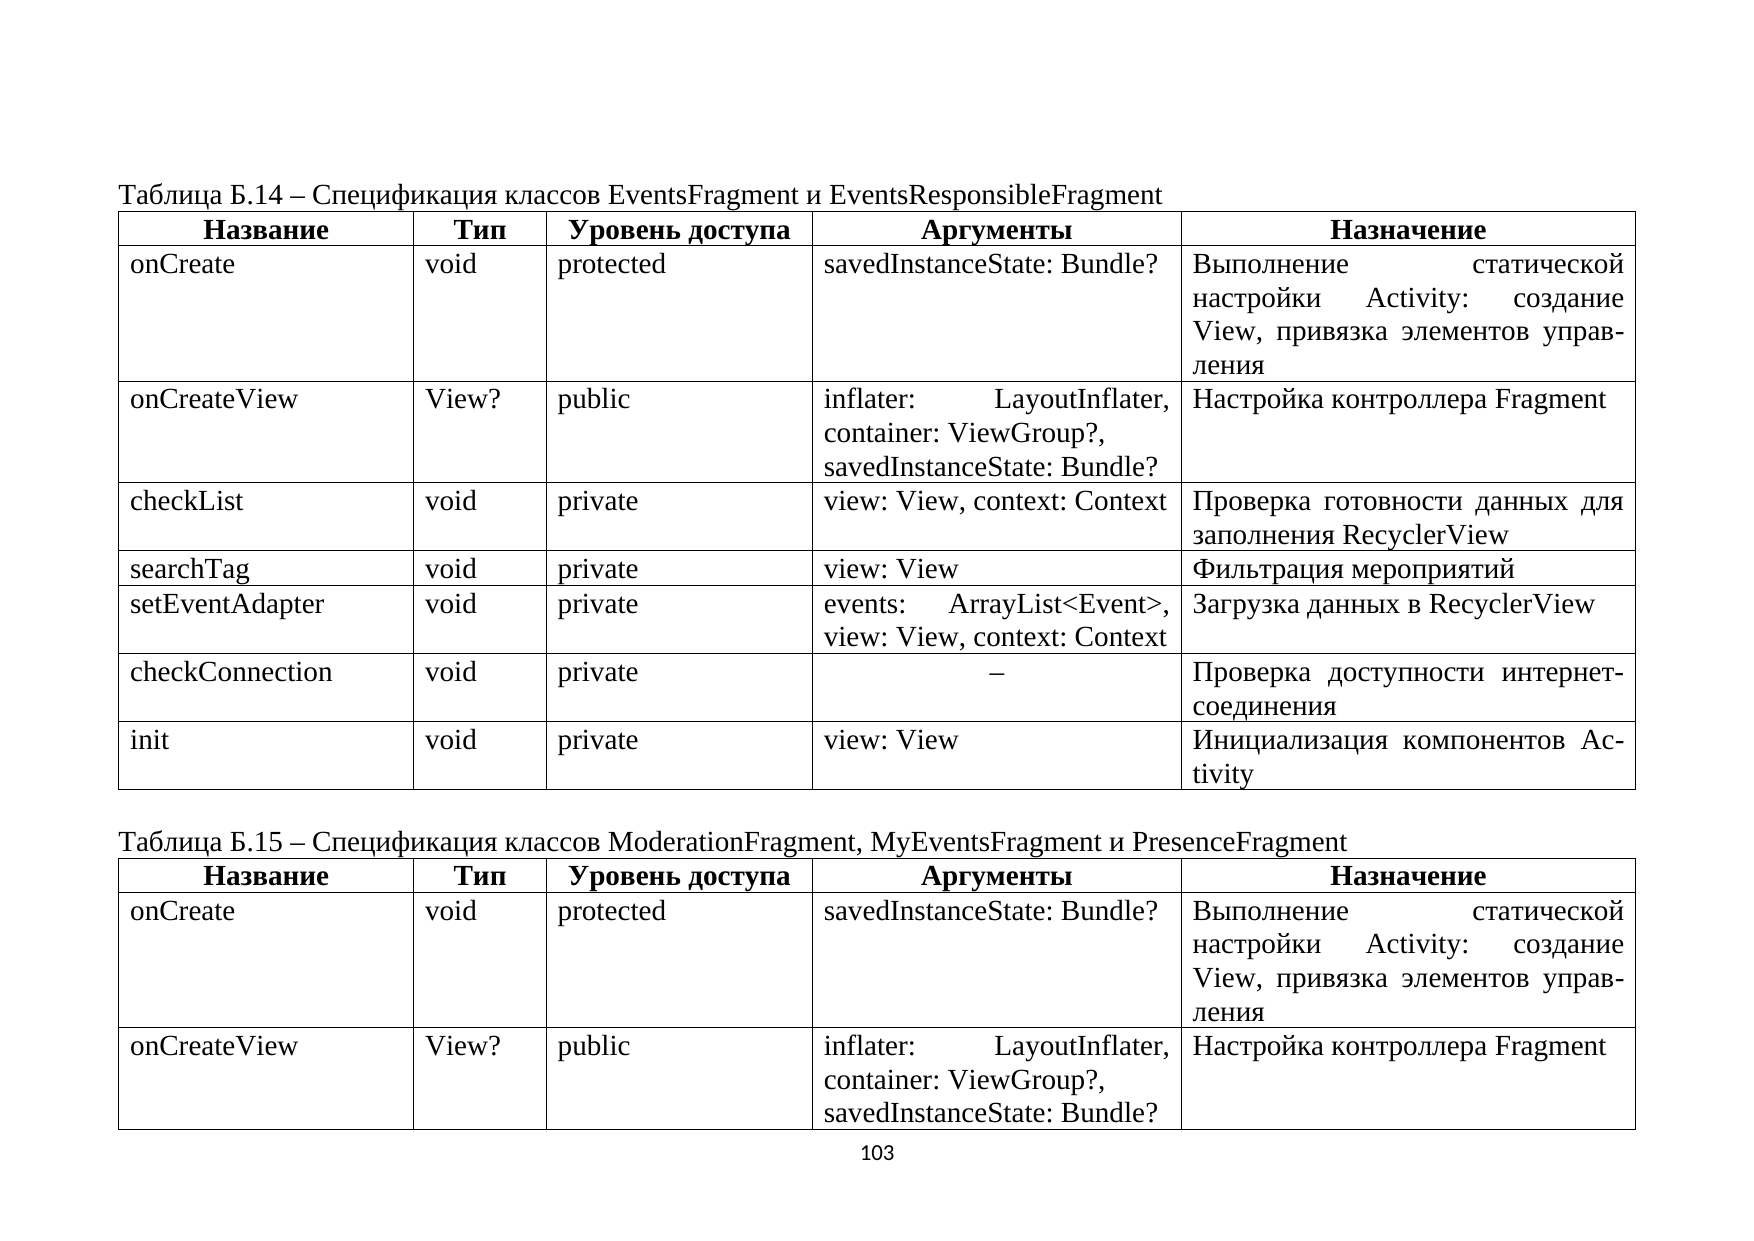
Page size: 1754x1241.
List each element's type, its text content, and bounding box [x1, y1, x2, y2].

table_cell View? [414, 382, 546, 482]
table_header Тип [414, 212, 546, 245]
table_header Название [119, 212, 413, 245]
table_cell events: ArrayList<Event>, view: View, context: Context [813, 586, 1181, 653]
table_cell private [547, 483, 812, 550]
table_cell private [547, 654, 812, 721]
table_header Аргументы [813, 859, 1181, 892]
table_cell init [119, 722, 413, 789]
table_cell void [414, 246, 546, 381]
table_cell Выполнение статической настройки Activity: создание View, привязка элементов управления [1182, 893, 1635, 1027]
table_header Тип [414, 859, 546, 892]
table_cell protected [547, 893, 812, 1027]
table_cell void [414, 722, 546, 789]
table_cell searchTag [119, 551, 413, 585]
table_cell public [547, 1028, 812, 1129]
table_cell protected [547, 246, 812, 381]
table_header Назначение [1182, 859, 1635, 892]
table_header Назначение [1182, 212, 1635, 245]
table_header Название [119, 859, 413, 892]
table_cell onCreate [119, 893, 413, 1027]
table_cell private [547, 586, 812, 653]
table_cell Выполнение статической настройки Activity: создание View, привязка элементов управления [1182, 246, 1635, 381]
table_cell Настройка контроллера Fragment [1182, 1028, 1635, 1129]
table_cell inflater: LayoutInflater, container: ViewGroup?, savedInstanceState: Bundle? [813, 382, 1181, 482]
table_cell View? [414, 1028, 546, 1129]
table_cell public [547, 382, 812, 482]
table_cell onCreateView [119, 1028, 413, 1129]
table_cell view: View [813, 551, 1181, 585]
table_cell private [547, 551, 812, 585]
table_cell void [414, 654, 546, 721]
table_cell Фильтрация мероприятий [1182, 551, 1635, 585]
table_cell private [547, 722, 812, 789]
table_cell void [414, 586, 546, 653]
table_cell checkList [119, 483, 413, 550]
table_cell view: View [813, 722, 1181, 789]
table_cell Проверка доступности интернет-соединения [1182, 654, 1635, 721]
table_cell view: View, context: Context [813, 483, 1181, 550]
table_cell Загрузка данных в RecyclerView [1182, 586, 1635, 653]
table_cell void [414, 551, 546, 585]
table_header Уровень доступа [547, 212, 812, 245]
table_cell onCreateView [119, 382, 413, 482]
table_cell Настройка контроллера Fragment [1182, 382, 1635, 482]
table_cell savedInstanceState: Bundle? [813, 246, 1181, 381]
table_cell Проверка готовности данных для заполнения RecyclerView [1182, 483, 1635, 550]
table_header Уровень доступа [547, 859, 812, 892]
table_header Аргументы [813, 212, 1181, 245]
table_cell void [414, 893, 546, 1027]
table_cell void [414, 483, 546, 550]
table_cell inflater: LayoutInflater, container: ViewGroup?, savedInstanceState: Bundle? [813, 1028, 1181, 1129]
table_cell Инициализация компонентов Activity [1182, 722, 1635, 789]
table_cell onCreate [119, 246, 413, 381]
text Таблица Б.15 – Спецификация классов ModerationFragment, MyEventsFragment и PresenceFragment [118, 824, 1636, 857]
table_cell setEventAdapter [119, 586, 413, 653]
table_cell savedInstanceState: Bundle? [813, 893, 1181, 1027]
table_cell checkConnection [119, 654, 413, 721]
table_cell – [813, 654, 1181, 721]
text Таблица Б.14 – Спецификация классов EventsFragment и EventsResponsibleFragment [118, 177, 1636, 211]
